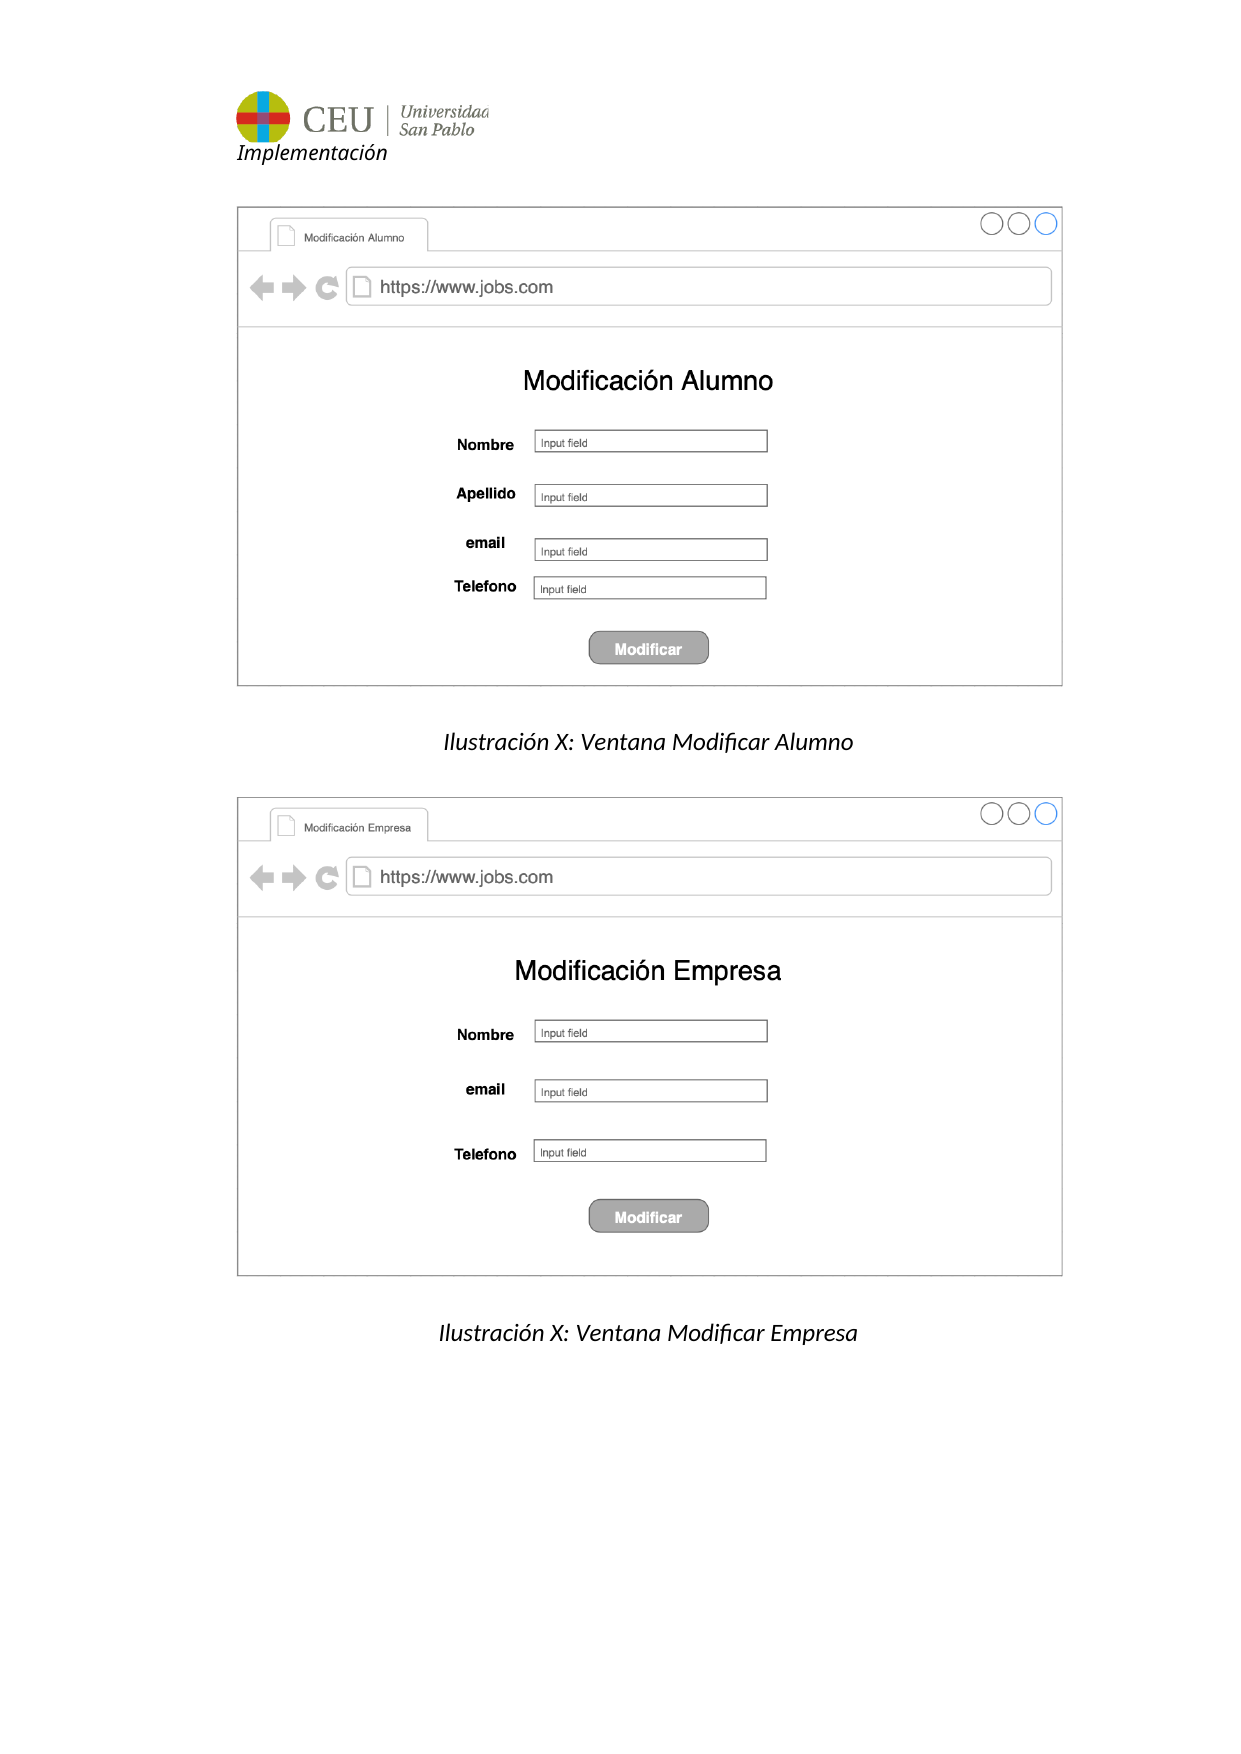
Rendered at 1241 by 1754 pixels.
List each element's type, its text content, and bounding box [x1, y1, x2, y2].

picture [236, 797, 1063, 1277]
text Ilustración X: Ventana Modificar Empresa [236, 1317, 1063, 1347]
picture [235, 89, 489, 143]
picture [236, 206, 1063, 687]
text Ilustración X: Ventana Modificar Alumno [236, 726, 1063, 757]
